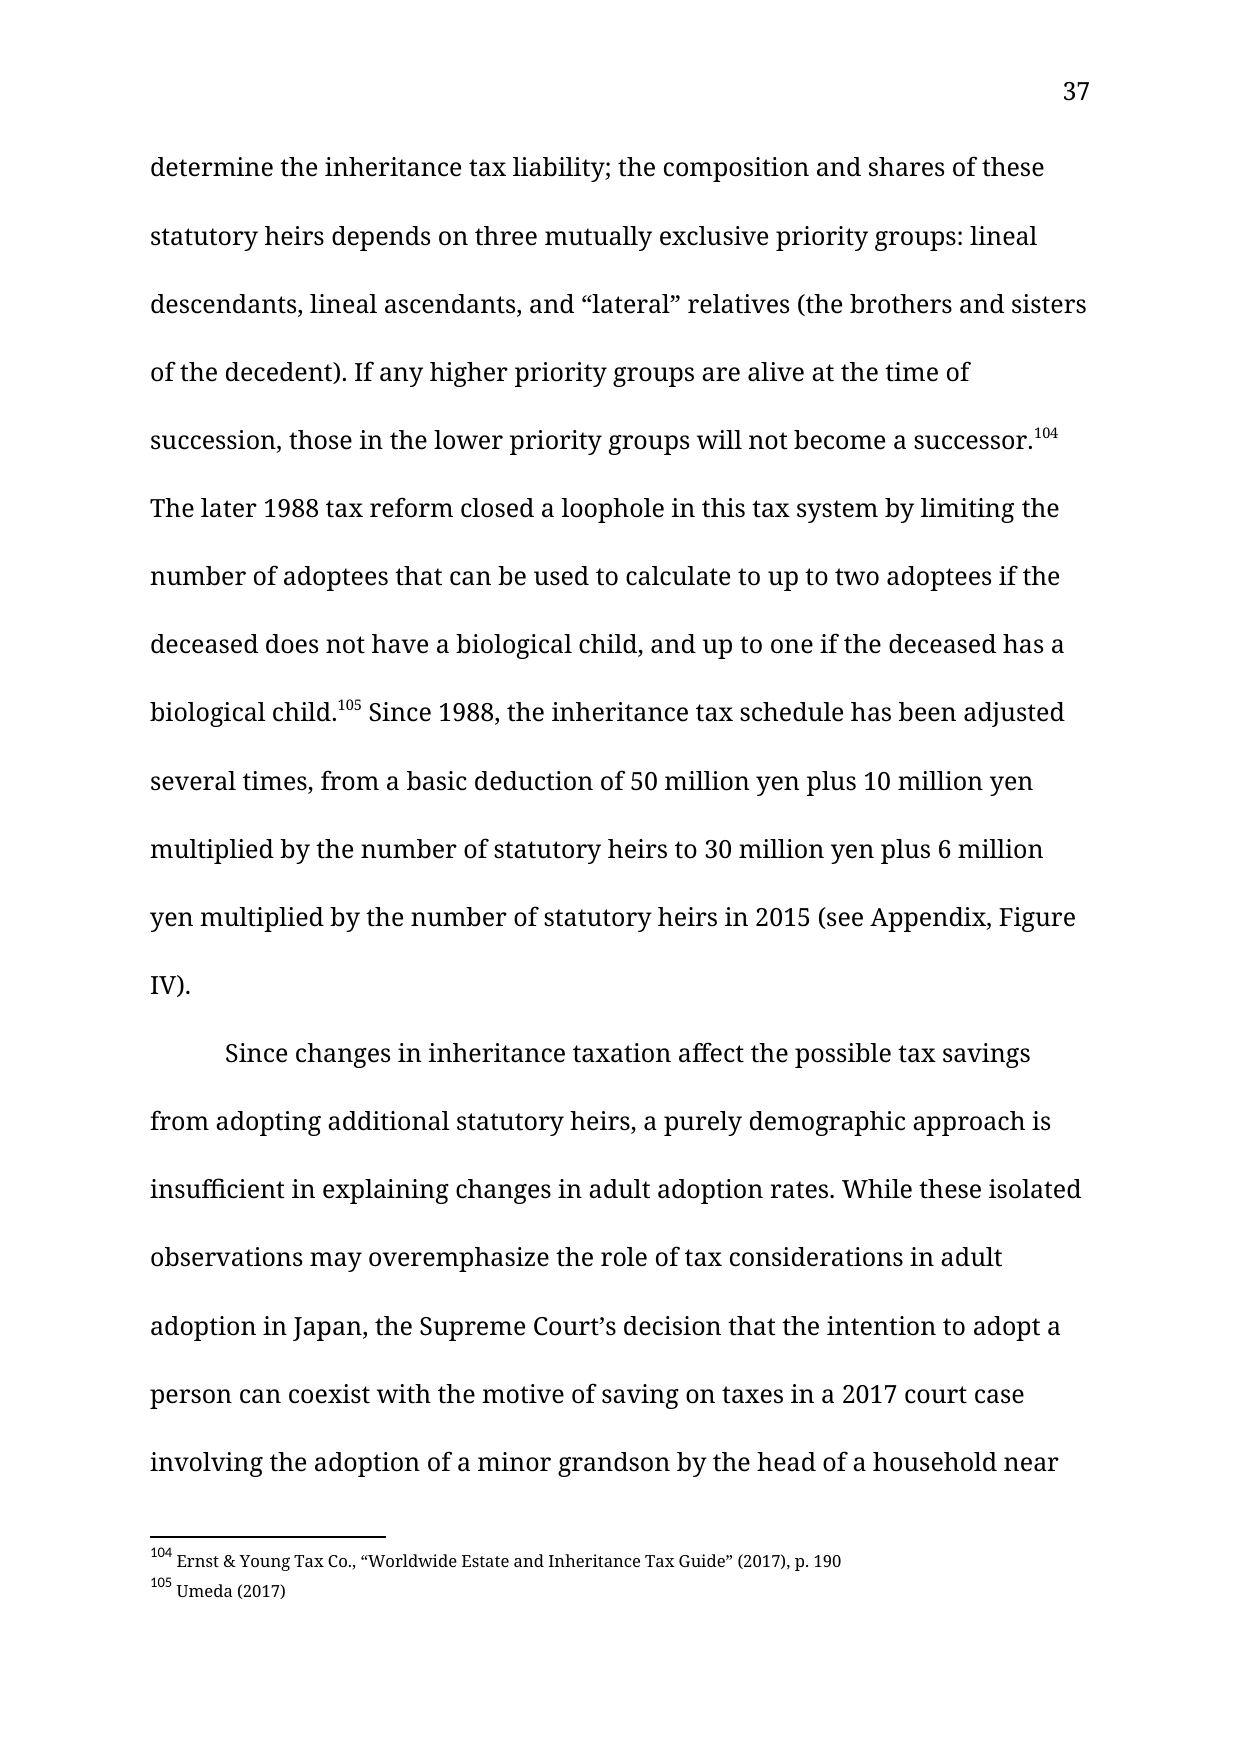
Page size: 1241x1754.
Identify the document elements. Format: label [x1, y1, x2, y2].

text [150, 150, 1090, 1002]
text [150, 1036, 1090, 1478]
